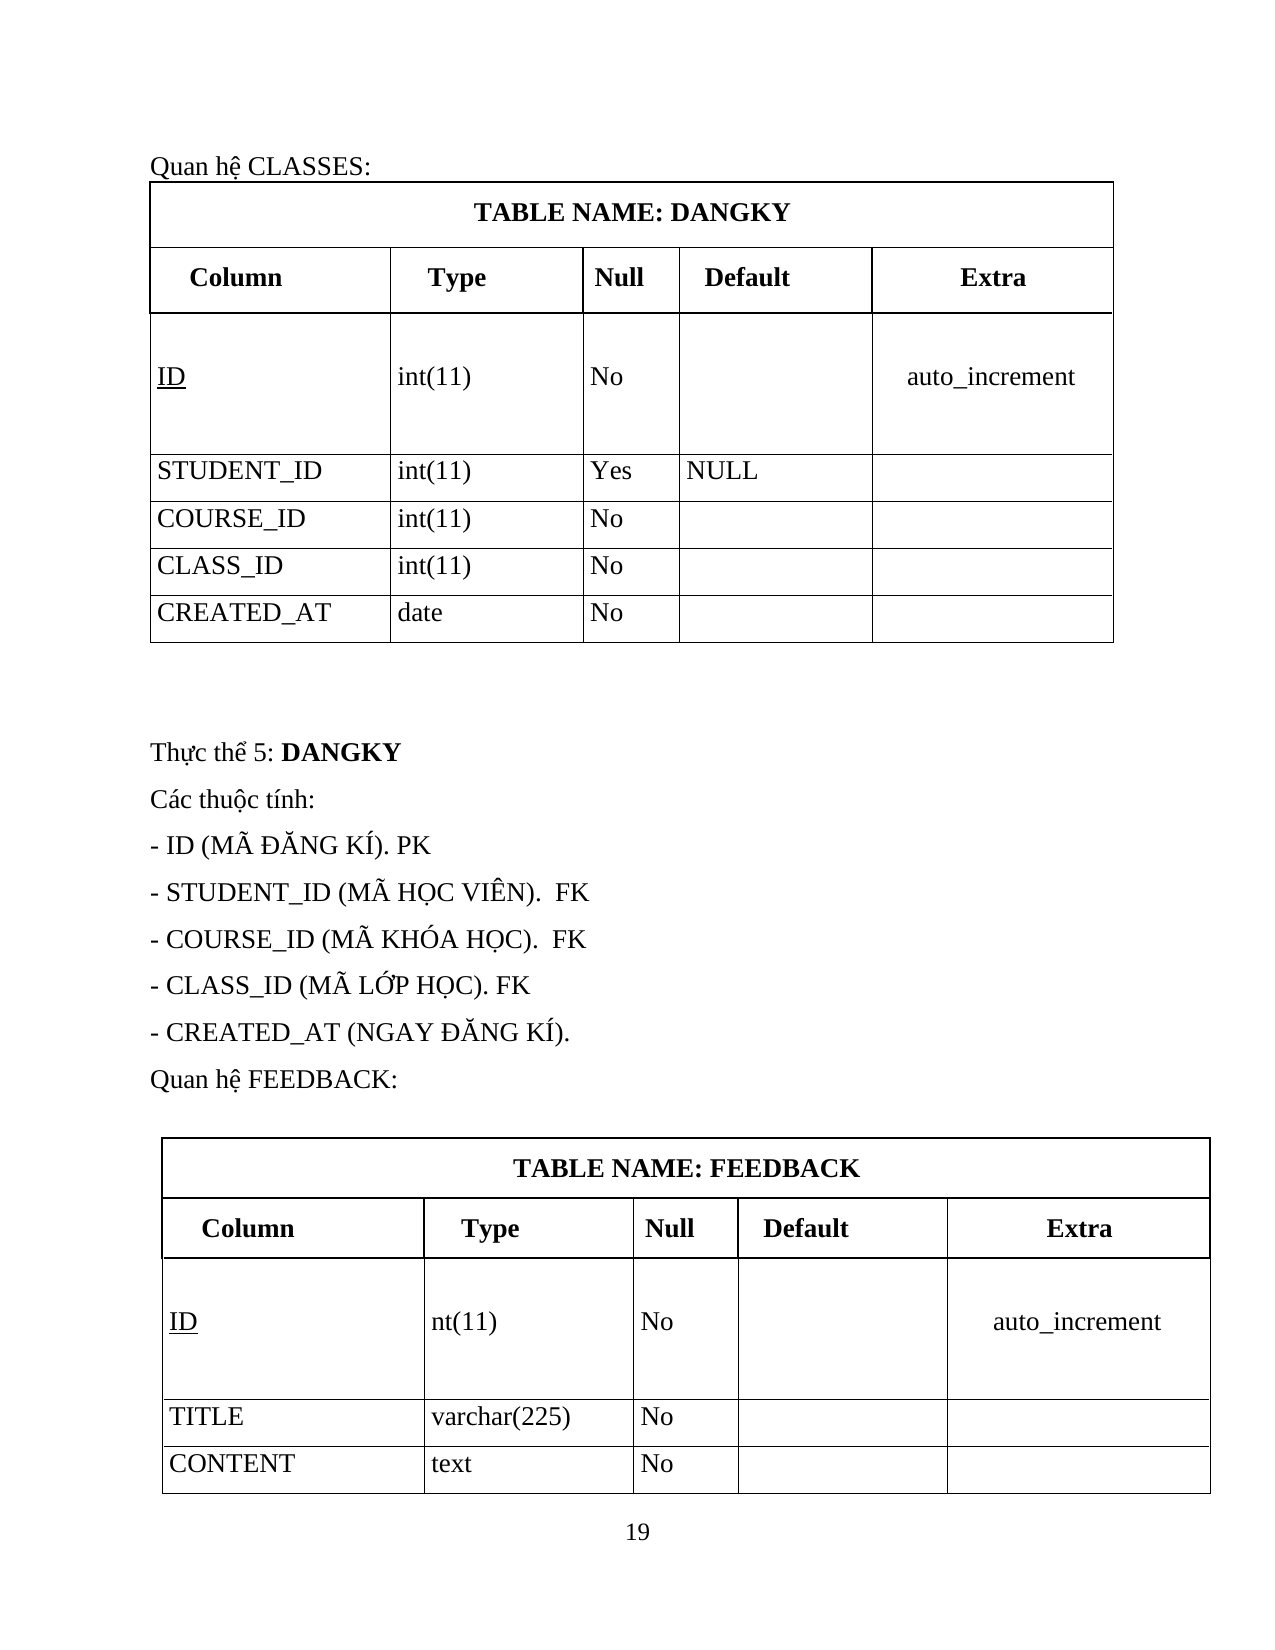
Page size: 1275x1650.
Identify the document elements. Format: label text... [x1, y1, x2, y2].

text - CLASS_ID (MÃ LỚP HỌC). FK [150, 969, 1125, 1001]
table_cell auto_increment [948, 1259, 1210, 1399]
table_cell [739, 1400, 947, 1446]
table_cell Type [425, 1199, 633, 1257]
table_cell [739, 1259, 947, 1399]
table_cell Null [634, 1199, 737, 1257]
table_cell STUDENT_ID [151, 455, 390, 501]
table_cell Column [163, 1199, 423, 1257]
table_cell ID [163, 1258, 424, 1399]
table_cell [680, 502, 872, 548]
table_cell No [634, 1259, 738, 1399]
table_cell [739, 1447, 947, 1493]
table_cell CONTENT [163, 1447, 424, 1493]
table_header TABLE NAME: FEEDBACK [163, 1139, 1209, 1197]
table_cell [680, 596, 872, 642]
table_cell Default [739, 1199, 947, 1257]
table_cell No [634, 1400, 738, 1446]
table_cell Extra [873, 248, 1113, 312]
table_cell int(11) [391, 455, 583, 501]
table_cell text [425, 1447, 633, 1493]
table_cell [948, 1446, 1210, 1493]
text - ID (MÃ ĐĂNG KÍ). PK [150, 829, 1125, 861]
table_header TABLE NAME: DANGKY [151, 183, 1113, 247]
text Các thuộc tính: [150, 783, 1125, 814]
table_cell auto_increment [873, 312, 1113, 453]
table_cell No [634, 1447, 738, 1493]
table_cell Column [151, 248, 390, 312]
table_cell Yes [584, 455, 679, 501]
table_cell int(11) [391, 314, 583, 453]
table_cell date [391, 596, 583, 642]
table_cell No [584, 502, 679, 548]
table_cell [873, 501, 1113, 548]
table_cell No [584, 596, 679, 642]
table_cell [873, 454, 1113, 501]
table_cell CREATED_AT [151, 596, 390, 642]
table_cell int(11) [391, 549, 583, 595]
table_cell [948, 1399, 1210, 1446]
table_cell nt(11) [425, 1259, 633, 1399]
text - COURSE_ID (MÃ KHÓA HỌC). FK [150, 923, 1125, 954]
table_cell varchar(225) [425, 1400, 633, 1446]
table_cell CLASS_ID [151, 549, 390, 595]
table_cell Null [584, 248, 679, 312]
text Thực thể 5: DANGKY [150, 736, 1125, 767]
text Quan hệ CLASSES: [150, 150, 1125, 181]
text - CREATED_AT (NGAY ĐĂNG KÍ). [150, 1016, 1125, 1047]
table_cell [680, 314, 872, 453]
table_cell [873, 595, 1113, 642]
table_cell int(11) [391, 502, 583, 548]
table_cell Extra [948, 1199, 1209, 1257]
table_cell COURSE_ID [151, 502, 390, 548]
text Quan hệ FEEDBACK: [150, 1063, 1125, 1094]
table_cell ID [151, 314, 390, 453]
table_cell [680, 549, 872, 595]
table_cell No [584, 314, 679, 453]
text - STUDENT_ID (MÃ HỌC VIÊN). FK [150, 876, 1125, 907]
table_cell Default [680, 248, 871, 312]
table_cell TITLE [163, 1400, 424, 1446]
table_cell NULL [680, 455, 872, 501]
table_cell Type [391, 248, 582, 312]
table_cell [873, 548, 1113, 595]
table_cell No [584, 549, 679, 595]
